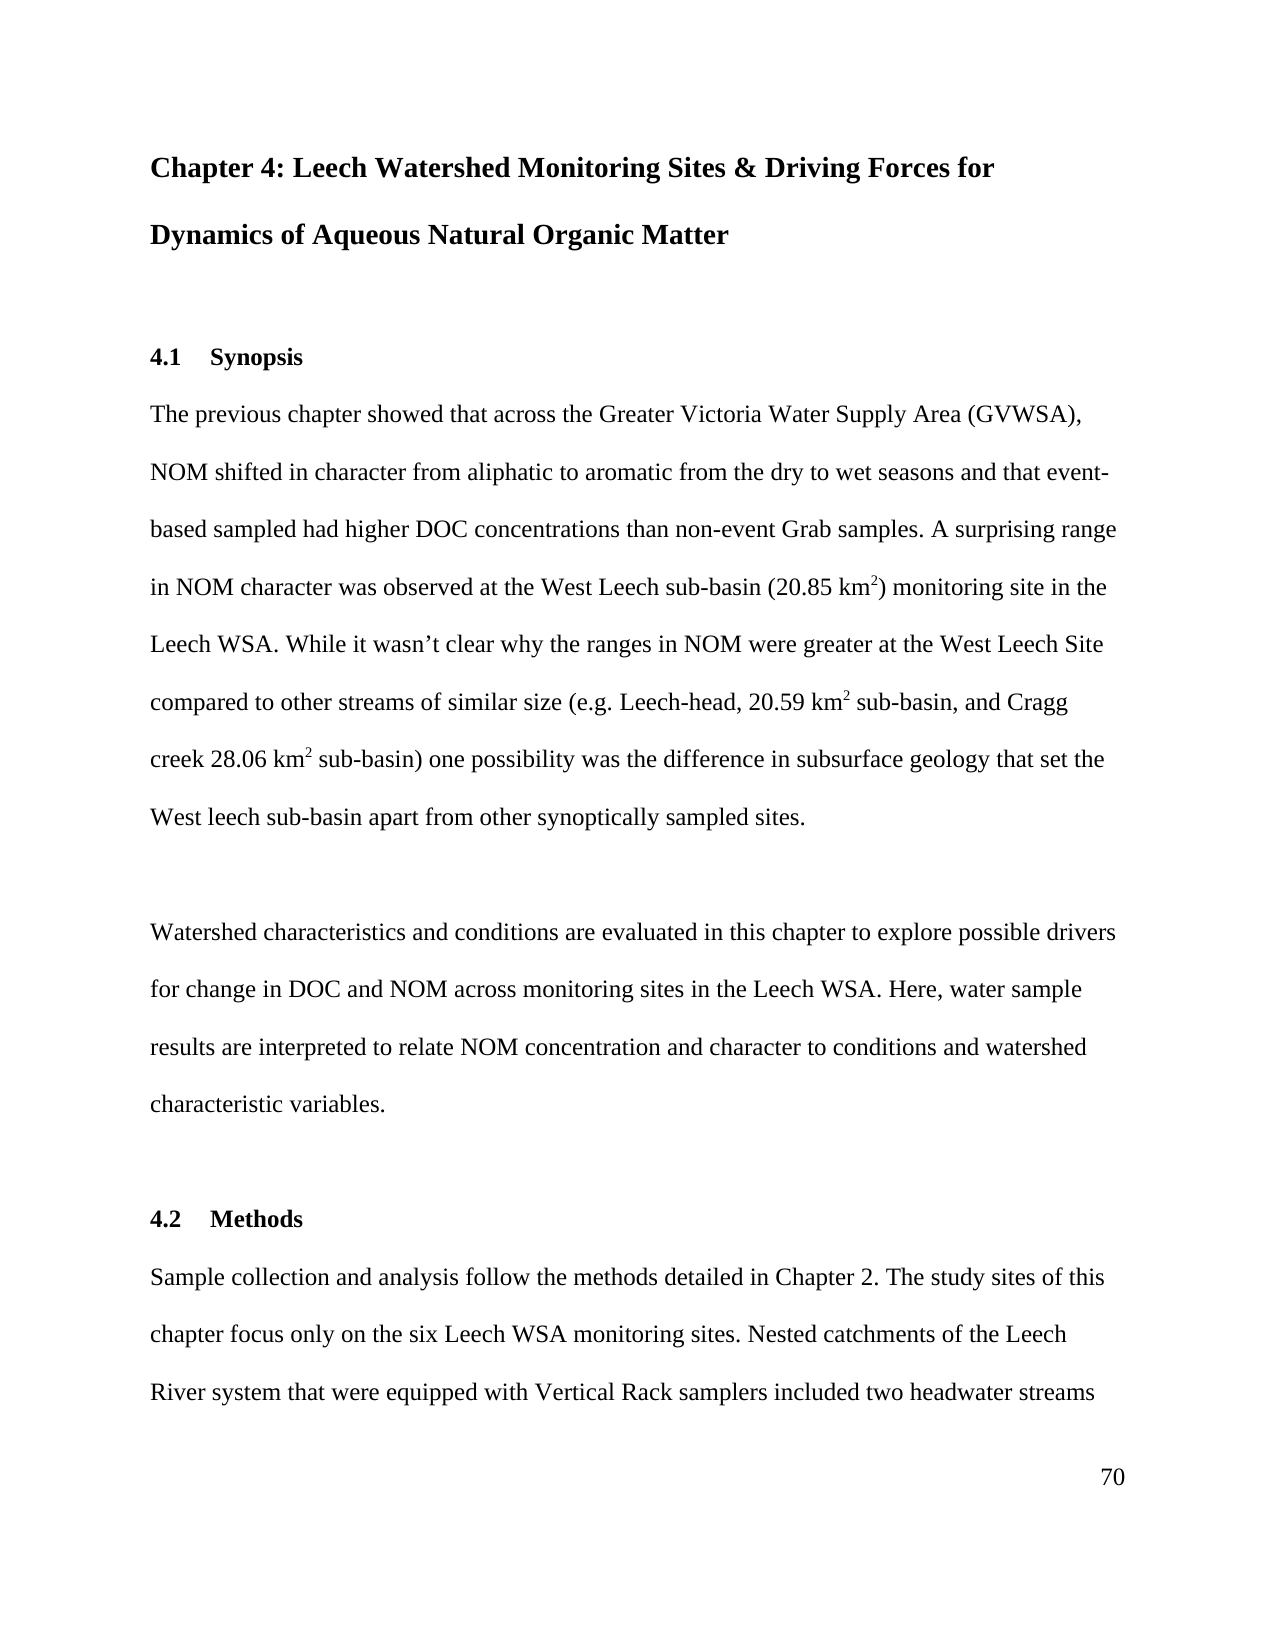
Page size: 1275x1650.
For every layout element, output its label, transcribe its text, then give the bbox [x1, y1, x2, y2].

subtitle Methods [150, 1204, 1125, 1233]
subtitle Synopsis [150, 342, 1125, 370]
text Watershed characteristics and conditions are evaluated in this chapter to explore possible drivers for change in DOC and NOM across monitoring sites in the Leech WSA. Here, water sample results are interpreted to relate NOM concentration and character to conditions and watershed characteristic variables. [150, 917, 1125, 1118]
text The previous chapter showed that across the Greater Victoria Water Supply Area (GVWSA), NOM shifted in character from aliphatic to aromatic from the dry to wet seasons and that event-based sampled had higher DOC concentrations than non-event Grab samples. A surprising range in NOM character was observed at the West Leech sub-basin (20.85 km2) monitoring site in the Leech WSA. While it wasn’t clear why the ranges in NOM were greater at the West Leech Site compared to other streams of similar size (e.g. Leech-head, 20.59 km2 sub-basin, and Cragg creek 28.06 km2 sub-basin) one possibility was the difference in subsurface geology that set the West leech sub-basin apart from other synoptically sampled sites. [150, 399, 1125, 830]
subtitle Leech Watershed Monitoring Sites & Driving Forces for Dynamics of Aqueous Natural Organic Matter [150, 150, 1125, 251]
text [150, 1262, 1125, 1405]
